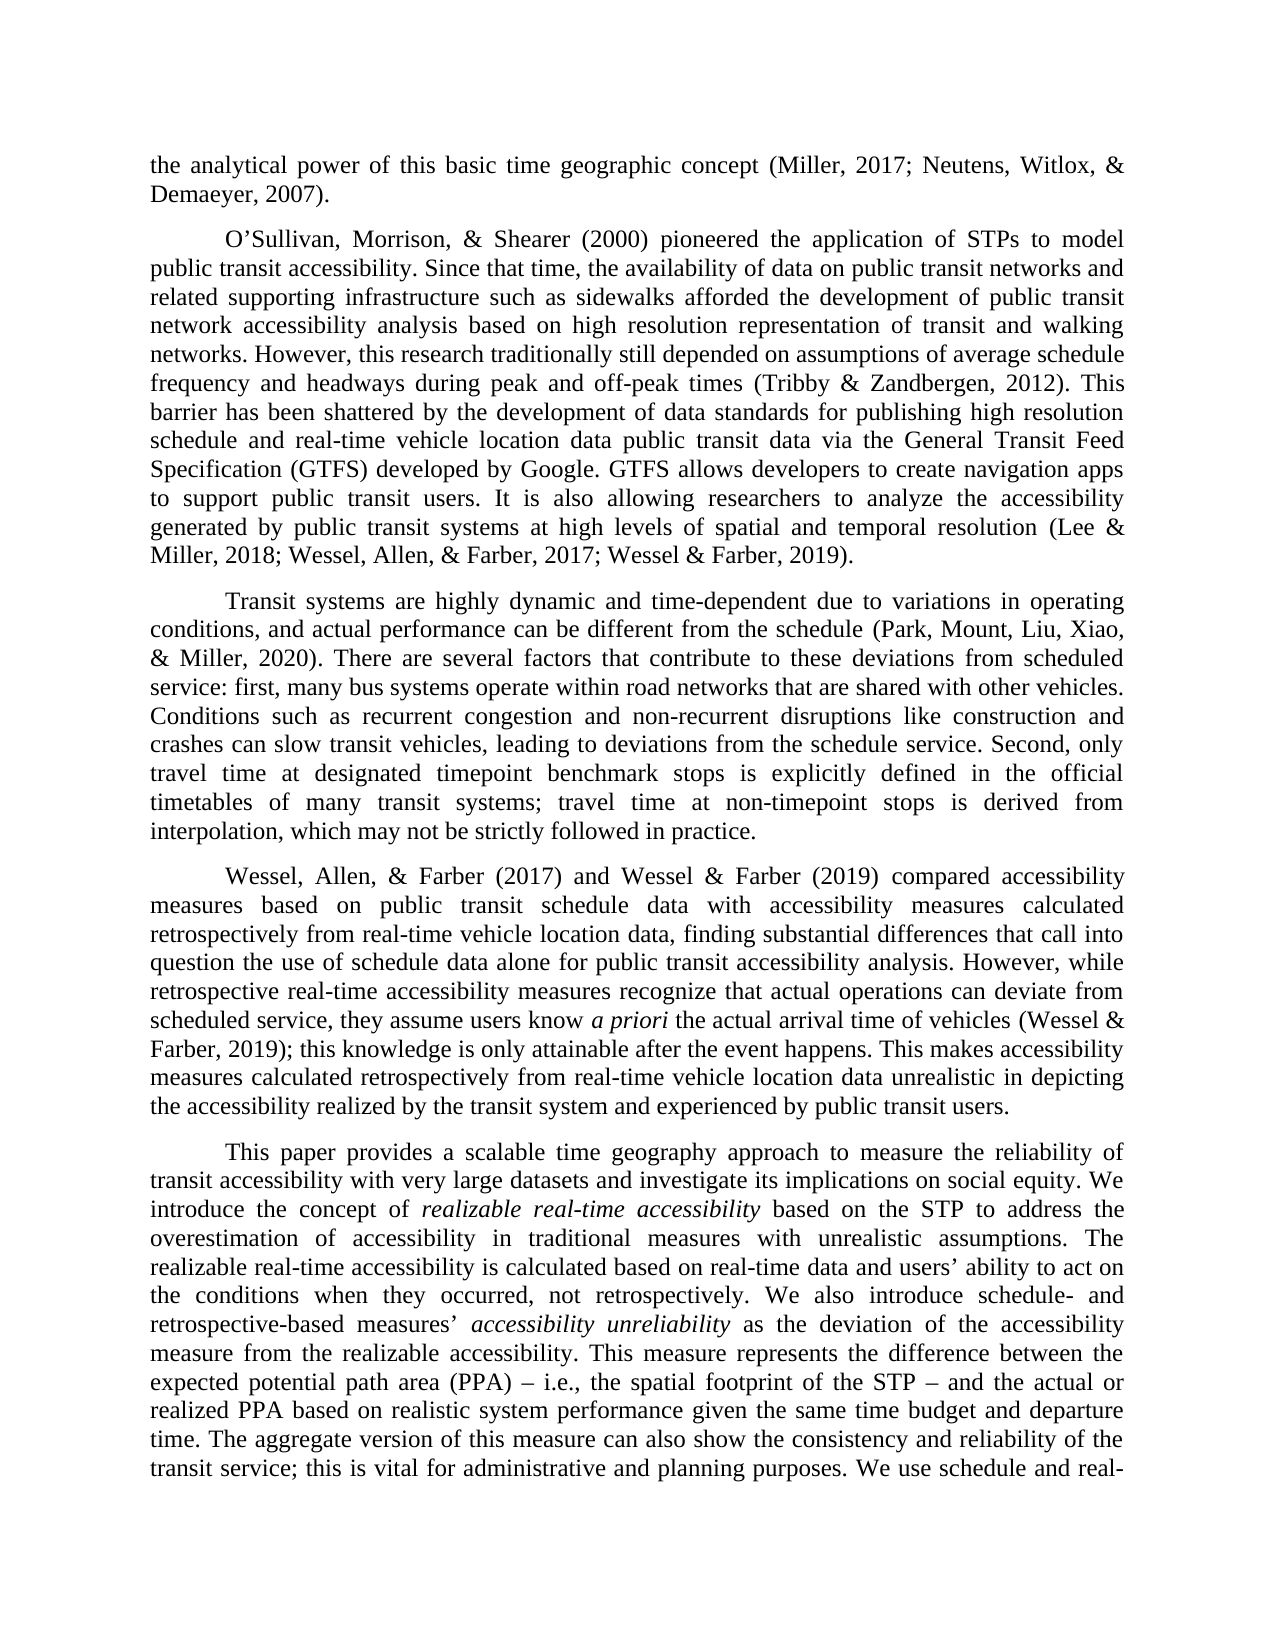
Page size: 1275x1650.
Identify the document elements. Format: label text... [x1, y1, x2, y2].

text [150, 150, 1125, 207]
text Wessel, Allen, & Farber (2017) and Wessel & Farber (2019) compared accessibility measures based on public transit schedule data with accessibility measures calculated retrospectively from real-time vehicle location data, finding substantial differences that call into question the use of schedule data alone for public transit accessibility analysis. However, while retrospective real-time accessibility measures recognize that actual operations can deviate from scheduled service, they assume users know a priori the actual arrival time of vehicles (Wessel & Farber, 2019); this knowledge is only attainable after the event happens. This makes accessibility measures calculated retrospectively from real-time vehicle location data unrealistic in depicting the accessibility realized by the transit system and experienced by public transit users. [150, 861, 1125, 1120]
text Transit systems are highly dynamic and time-dependent due to variations in operating conditions, and actual performance can be different from the schedule (Park, Mount, Liu, Xiao, & Miller, 2020). There are several factors that contribute to these deviations from scheduled service: first, many bus systems operate within road networks that are shared with other vehicles. Conditions such as recurrent congestion and non-recurrent disruptions like construction and crashes can slow transit vehicles, leading to deviations from the schedule service. Second, only travel time at designated timepoint benchmark stops is explicitly defined in the official timetables of many transit systems; travel time at non-timepoint stops is derived from interpolation, which may not be strictly followed in practice. [150, 586, 1125, 844]
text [150, 1137, 1125, 1482]
text O’Sullivan, Morrison, & Shearer (2000) pioneered the application of STPs to model public transit accessibility. Since that time, the availability of data on public transit networks and related supporting infrastructure such as sidewalks afforded the development of public transit network accessibility analysis based on high resolution representation of transit and walking networks. However, this research traditionally still depended on assumptions of average schedule frequency and headways during peak and off-peak times (Tribby & Zandbergen, 2012). This barrier has been shattered by the development of data standards for publishing high resolution schedule and real-time vehicle location data public transit data via the General Transit Feed Specification (GTFS) developed by Google. GTFS allows developers to create navigation apps to support public transit users. It is also allowing researchers to analyze the accessibility generated by public transit systems at high levels of spatial and temporal resolution (Lee & Miller, 2018; Wessel, Allen, & Farber, 2017; Wessel & Farber, 2019). [150, 224, 1125, 569]
